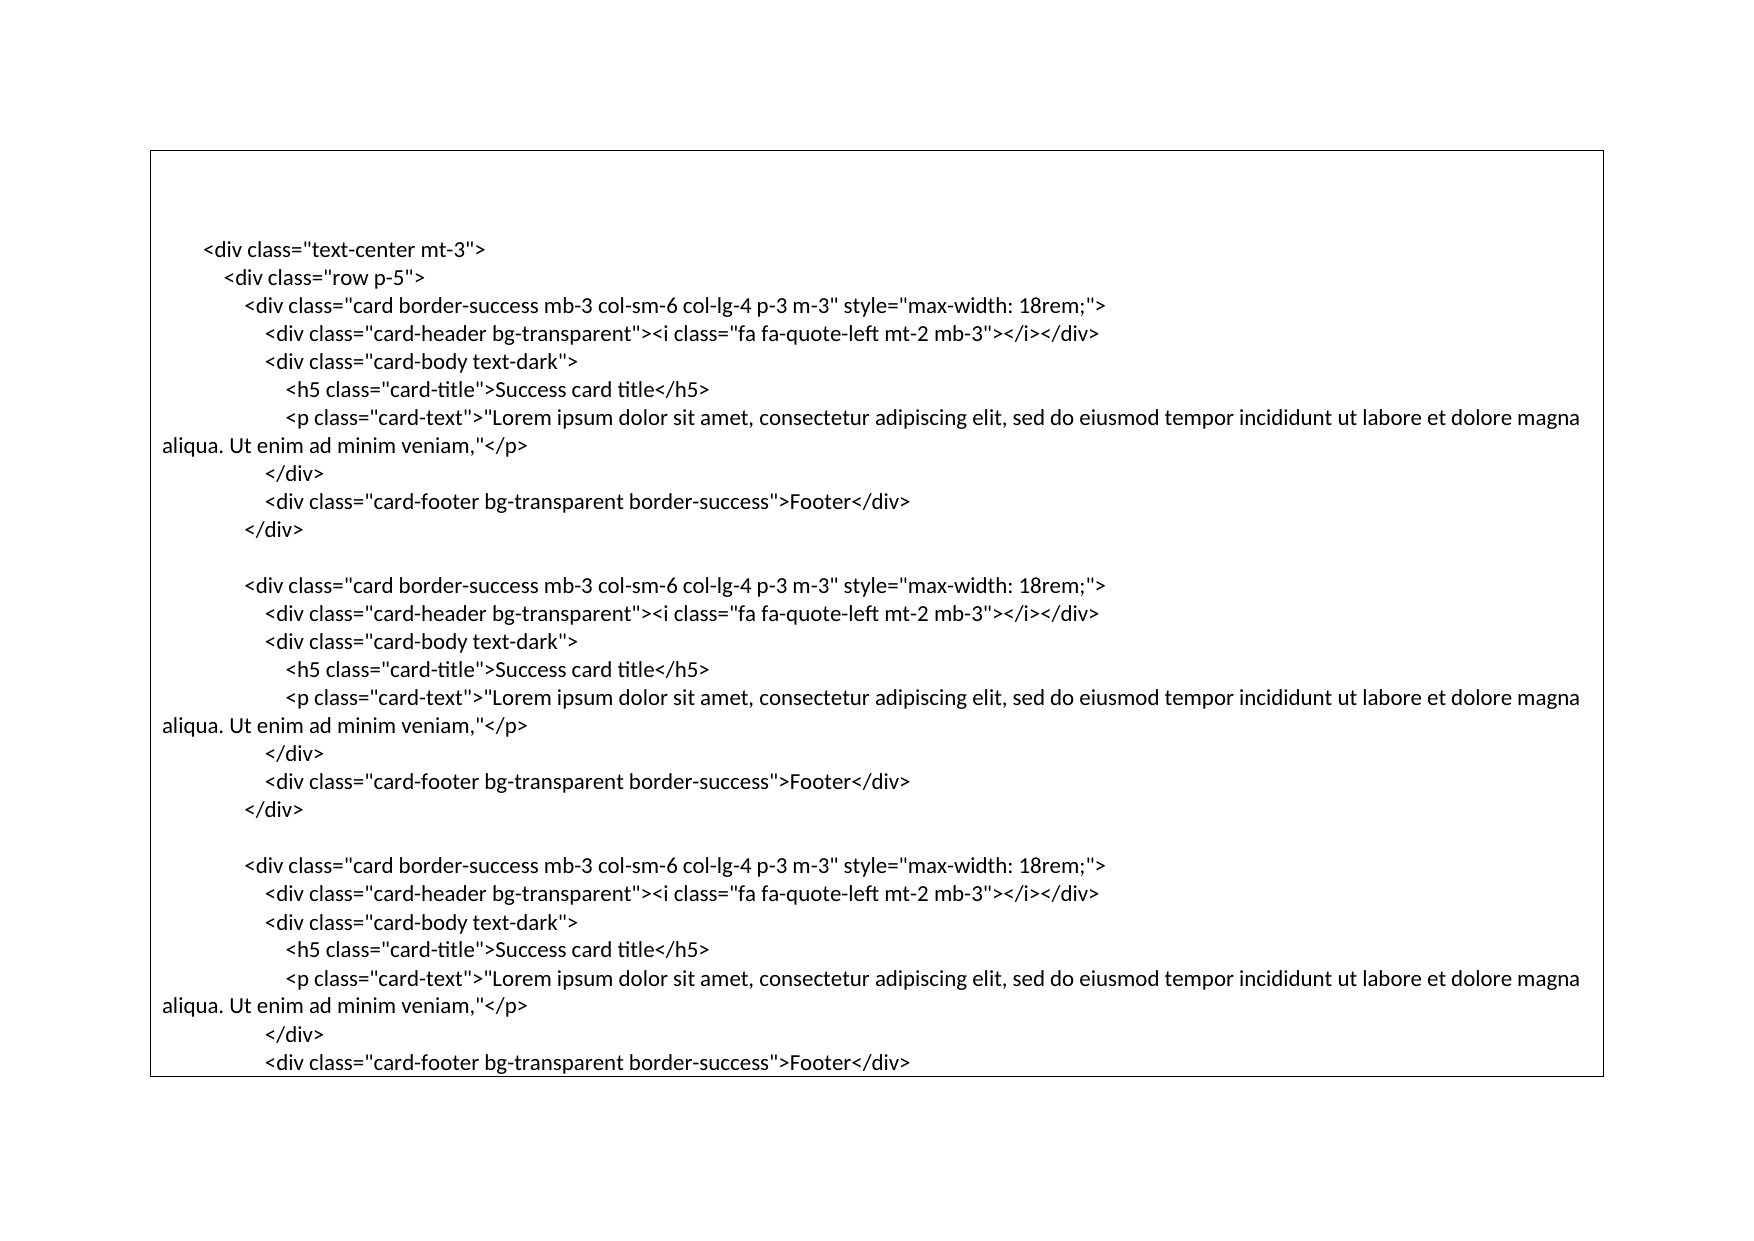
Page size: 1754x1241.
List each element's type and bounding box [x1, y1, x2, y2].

table_header [151, 151, 1603, 1076]
